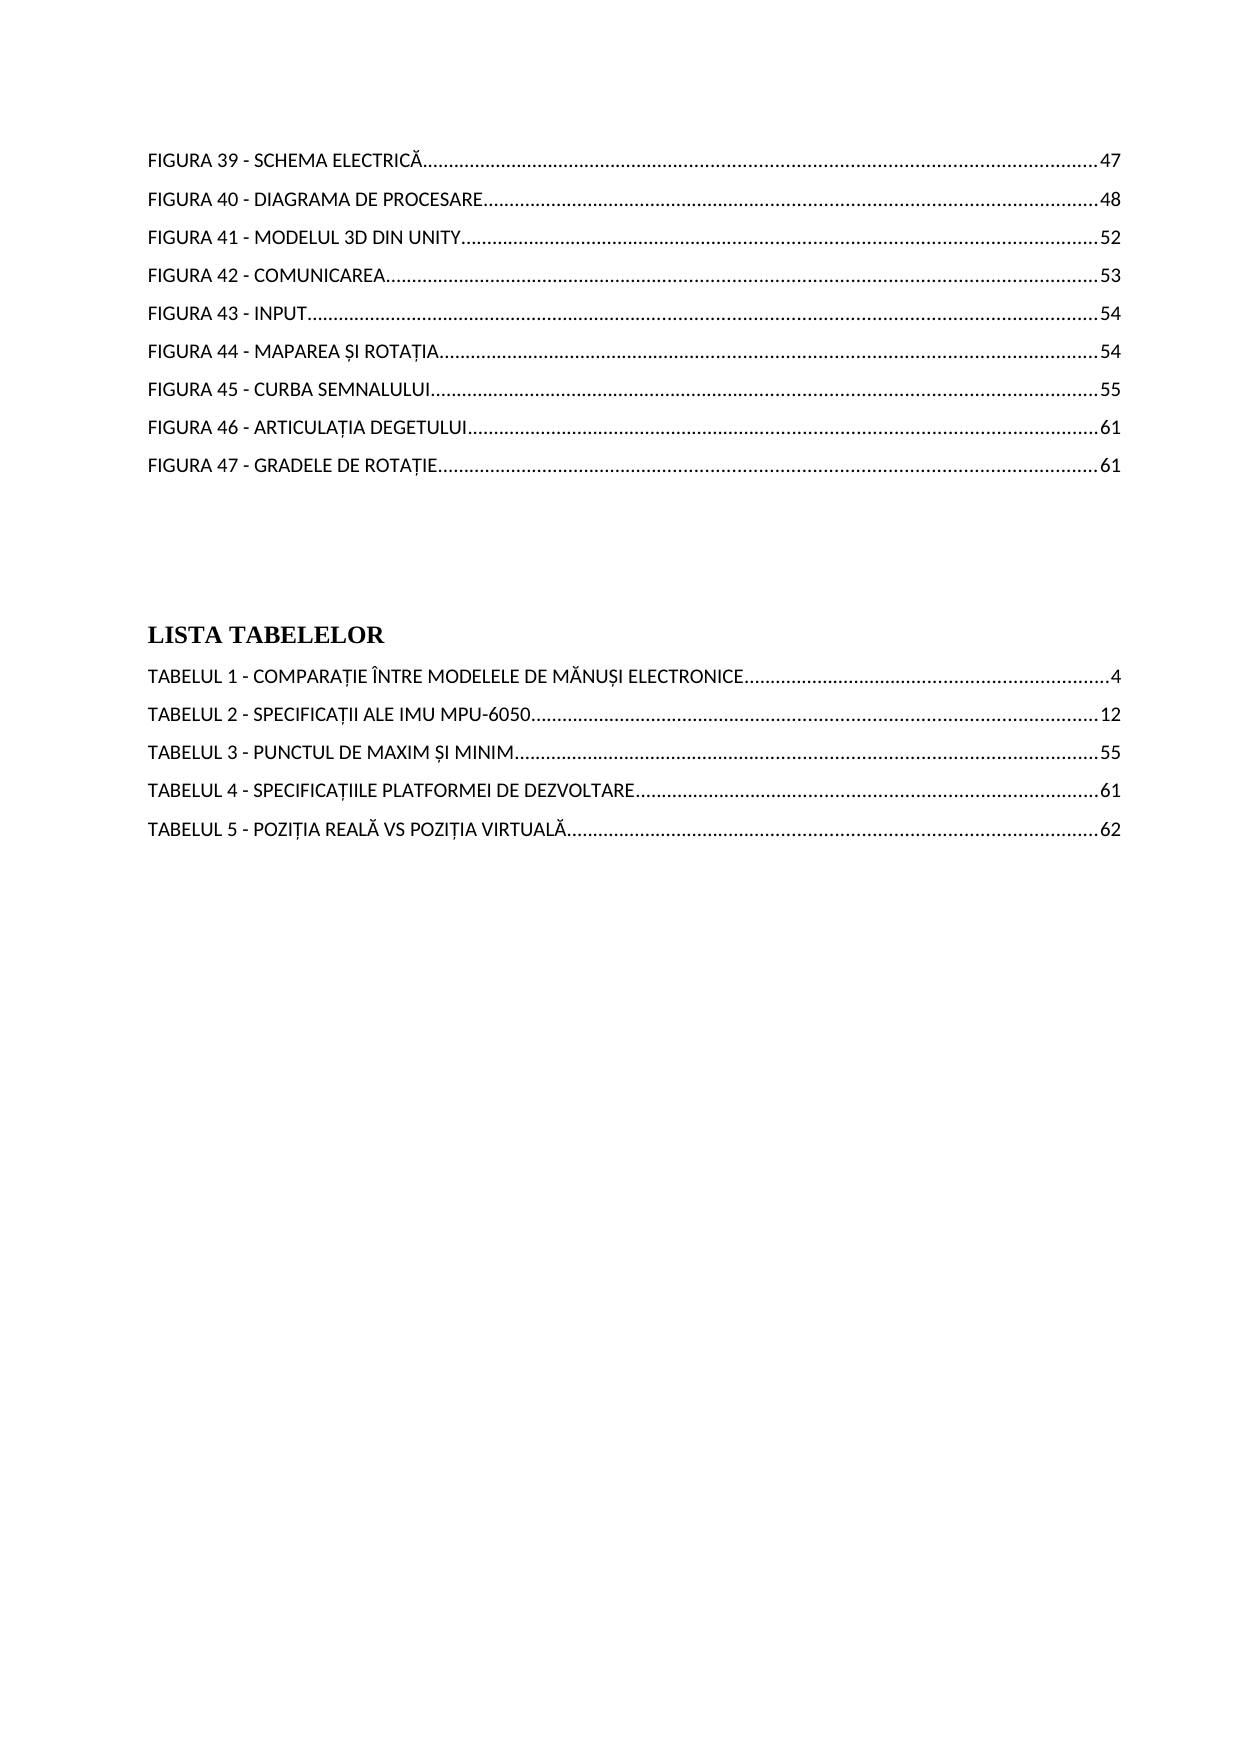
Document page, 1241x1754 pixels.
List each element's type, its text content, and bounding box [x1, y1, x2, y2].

text Figura 41 - Modelul 3d din Unity 52 [148, 224, 1122, 249]
text Tabelul 2 - Specificații ale IMU MPU-6050 12 [148, 701, 1122, 727]
text Figura 43 - Input 54 [148, 300, 1122, 326]
text Figura 42 - comunicarea 53 [148, 262, 1122, 287]
text Tabelul 3 - punctul de maxim și minim 55 [148, 739, 1122, 765]
text Figura 39 - Schema electrică 47 [148, 148, 1122, 173]
text Figura 47 - Gradele de rotație 61 [148, 453, 1122, 478]
text Figura 40 - Diagrama de procesare 48 [148, 186, 1122, 211]
text LISTA TABELELOR [148, 620, 1122, 649]
text Tabelul 1 - Comparație între modelele de mănuși electronice 4 [148, 663, 1122, 689]
text Tabelul 4 - Specificațiile platformei de dezvoltare 61 [148, 778, 1122, 803]
text Figura 46 - Articulația degetului 61 [148, 414, 1122, 440]
text Figura 45 - curba semnalului 55 [148, 376, 1122, 402]
text Tabelul 5 - Poziția reală vs poziția virtuală 62 [148, 816, 1122, 841]
text Figura 44 - maparea și rotația 54 [148, 338, 1122, 364]
